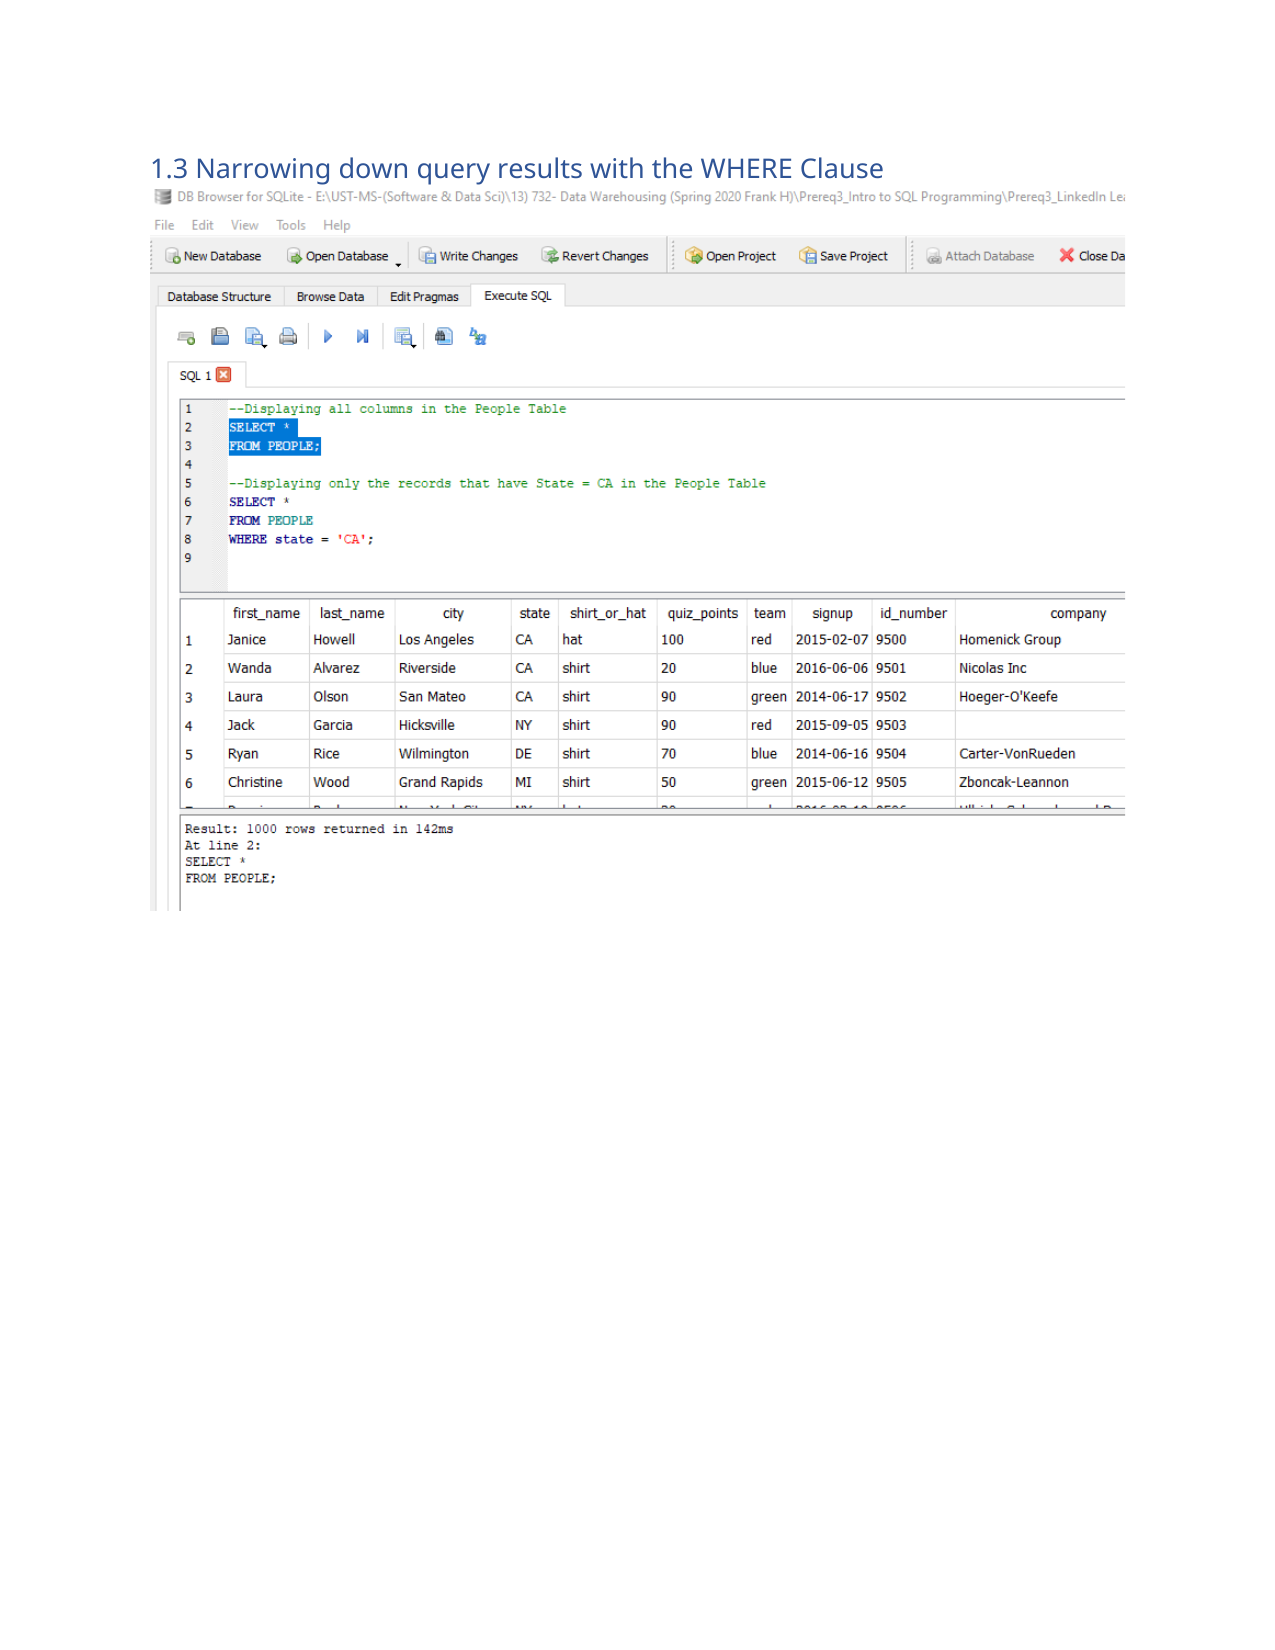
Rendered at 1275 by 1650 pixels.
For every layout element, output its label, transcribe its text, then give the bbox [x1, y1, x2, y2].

picture [150, 189, 1125, 911]
subtitle 1.3 Narrowing down query results with the WHERE Clause [150, 150, 1125, 187]
